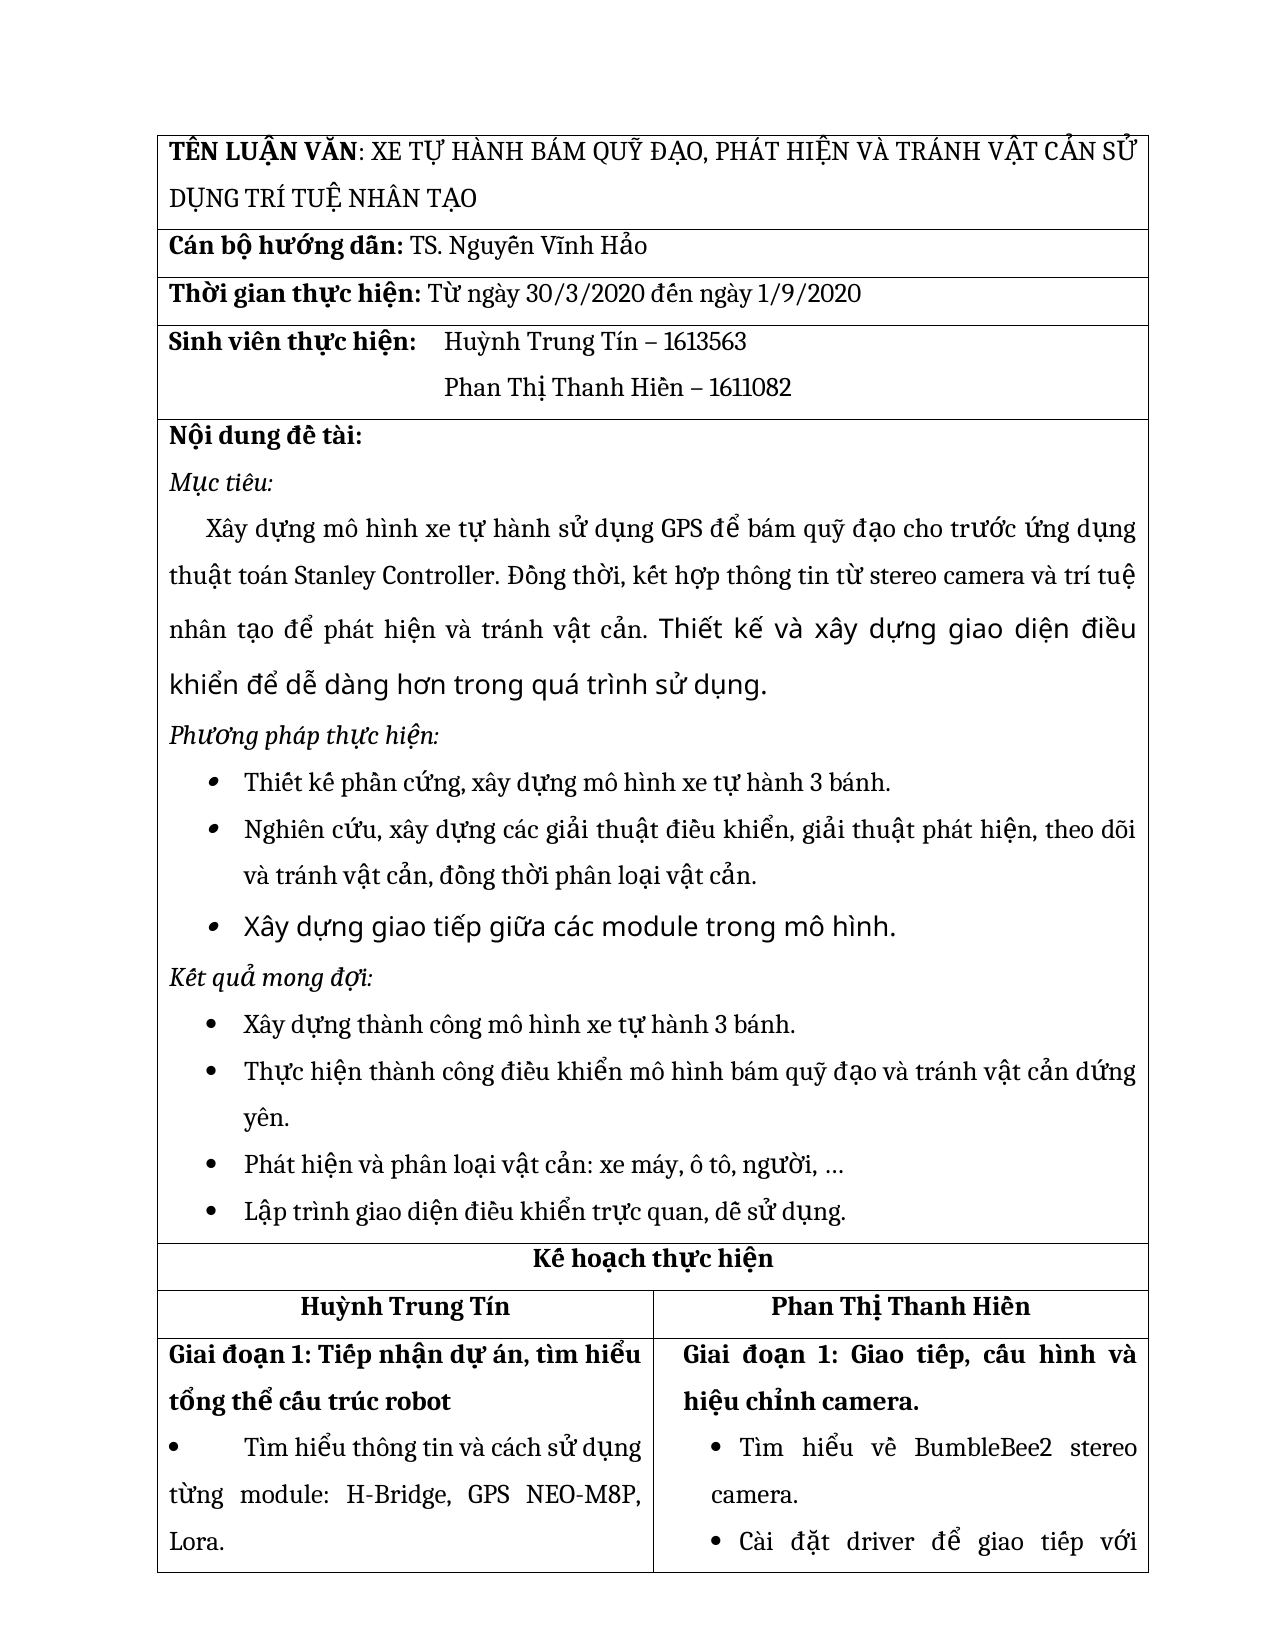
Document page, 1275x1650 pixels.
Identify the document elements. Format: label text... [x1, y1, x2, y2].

table_cell Cán bộ hướng dẫn: TS. Nguyễn Vĩnh Hảo [158, 230, 1148, 277]
table_cell Kế hoạch thực hiện [158, 1244, 1148, 1290]
table_cell Sinh viên thực hiện: Huỳnh Trung Tín – 1613563 Phan Thị Thanh Hiền – 1611082 [158, 326, 1148, 419]
table_cell Nội dung đề tài: Mục tiêu: Xây dựng mô hình xe tự hành sử dụng GPS để bám quỹ đạo cho trước ứng dụng thuật toán Stanley Controller. Đồng thời, kết hợp thông tin từ stereo camera và trí tuệ nhân tạo để phát hiện và tránh vật cản. Thiết kế và xây dựng giao diện điều khiển để dễ dàng hơn trong quá trình sử dụng. Phương pháp thực hiện: Thiết kế phần cứng, xây dựng mô hình xe tự hành 3 bánh. Nghiên cứu, xây dựng các giải thuật điều khiển, giải thuật phát hiện, theo dõi và tránh vật cản, đồng thời phân loại vật cản. Xây dựng giao tiếp giữa các module trong mô hình. Kết quả mong đợi: Xây dựng thành công mô hình xe tự hành 3 bánh. Thực hiện thành công điều khiển mô hình bám quỹ đạo và tránh vật cản dứng yên. Phát hiện và phân loại vật cản: xe máy, ô tô, người, … Lập trình giao diện điều khiển trực quan, dễ sử dụng. [158, 420, 1148, 1242]
table_cell Huỳnh Trung Tín [158, 1291, 653, 1338]
table_cell Thời gian thực hiện: Từ ngày 30/3/2020 đến ngày 1/9/2020 [158, 278, 1148, 325]
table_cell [158, 1339, 653, 1572]
table_cell Phan Thị Thanh Hiền [654, 1291, 1148, 1338]
table_header TÊN LUẬN VĂN: XE TỰ HÀNH BÁM QUỸ ĐẠO, PHÁT HIỆN VÀ TRÁNH VẬT CẢN SỬ DỤNG TRÍ TUỆ NHÂN TẠO [158, 136, 1148, 229]
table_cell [654, 1339, 1148, 1572]
